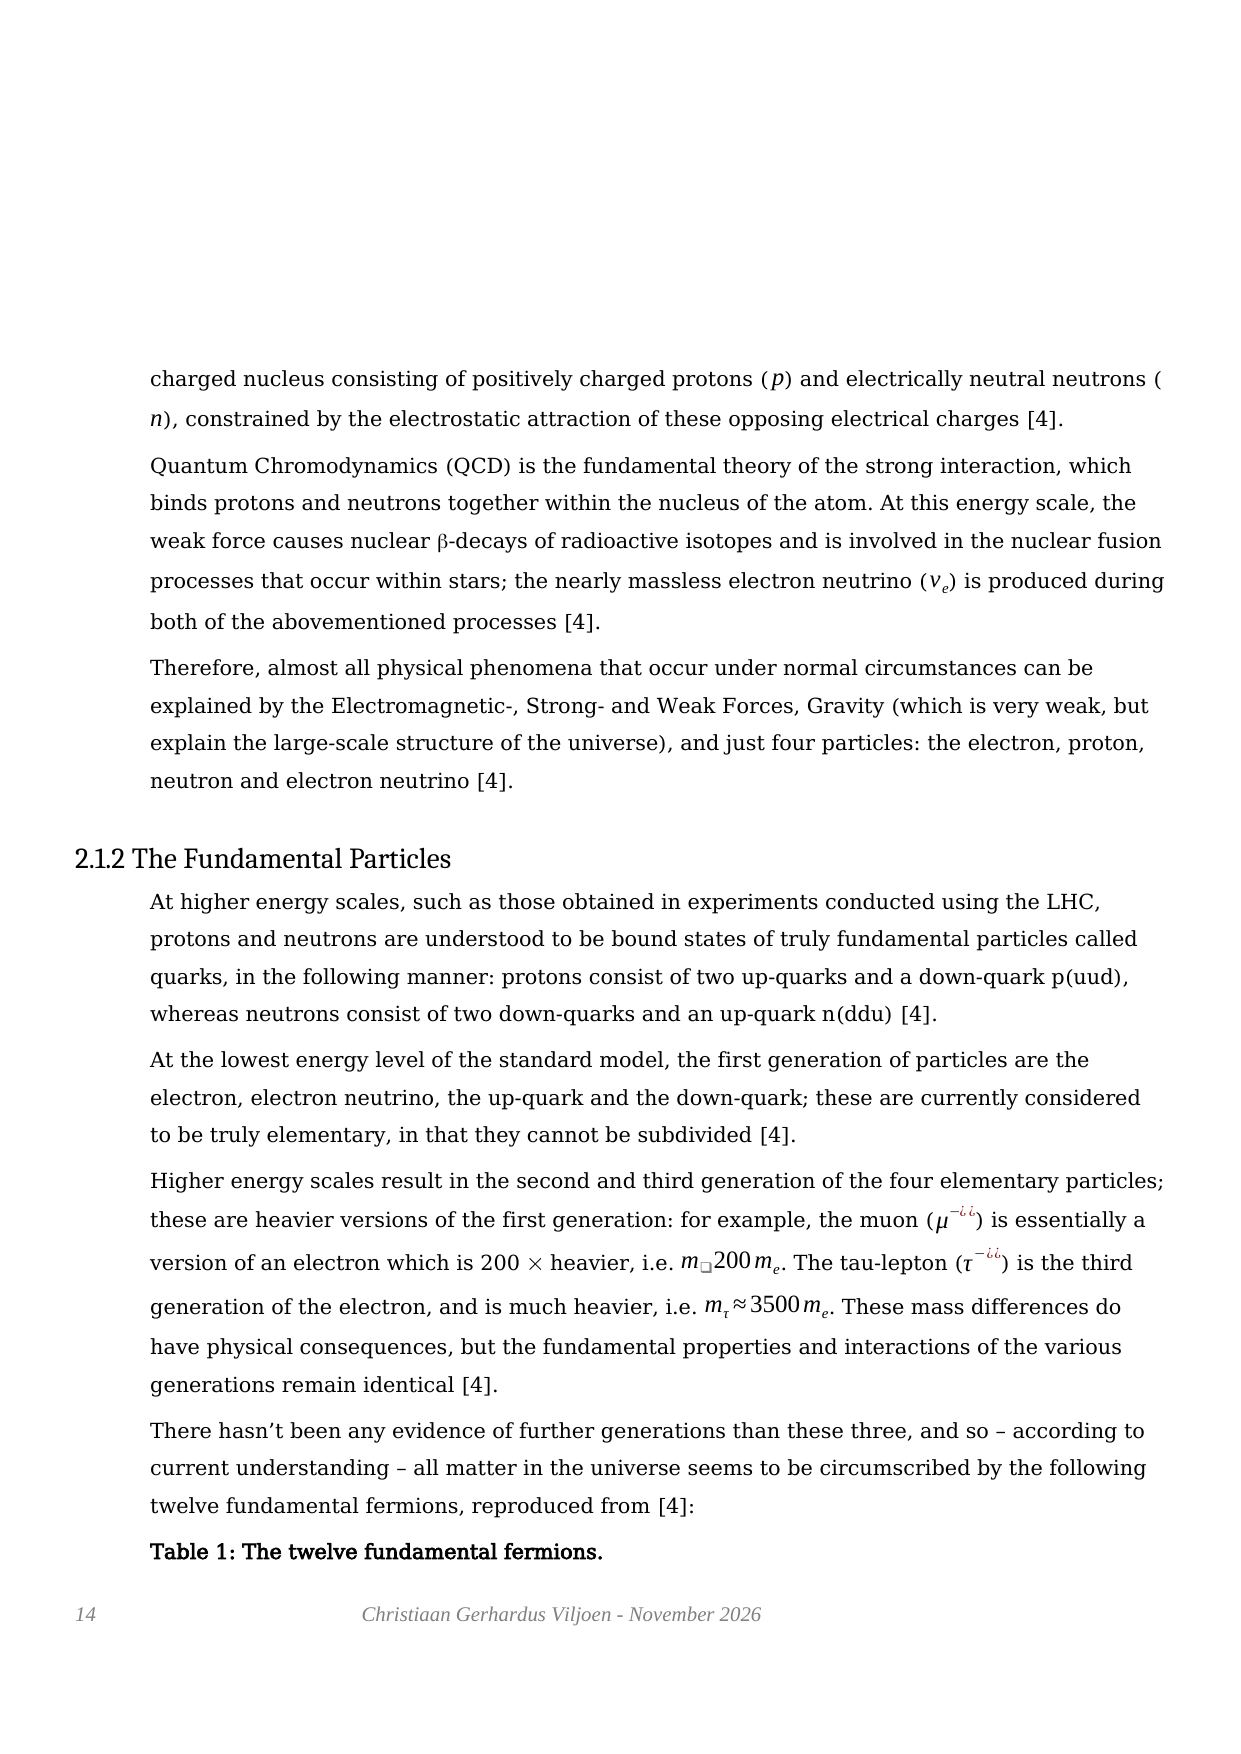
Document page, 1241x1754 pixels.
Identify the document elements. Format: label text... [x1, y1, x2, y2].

text Table 1: The twelve fundamental fermions. [150, 1538, 1165, 1563]
subtitle The Fundamental Particles [75, 842, 1165, 876]
text Higher energy scales result in the second and third generation of the four elementary particles; these are heavier versions of the first generation: for example, the muon () is essentially a version of an electron which is 200 heavier, i.e. . The tau-lepton () is the third generation of the electron, and is much heavier, i.e. . These mass differences do have physical consequences, but the fundamental properties and interactions of the various generations remain identical . [150, 1168, 1165, 1397]
text At the lowest energy level of the standard model, the first generation of particles are the electron, electron neutrino, the up-quark and the down-quark; these are currently considered to be truly elementary, in that they cannot be subdivided. [150, 1047, 1165, 1147]
text Quantum Chromodynamics (QCD) is the fundamental theory of the strong interaction, which binds protons and neutrons together within the nucleus of the atom. At this energy scale, the weak force causes nuclear -decays of radioactive isotopes and is involved in the nuclear fusion processes that occur within stars; the nearly massless electron neutrino () is produced during both of the abovementioned processes. [150, 453, 1165, 634]
text There hasn’t been any evidence of further generations than these three, and so – according to current understanding – all matter in the universe seems to be circumscribed by the following twelve fundamental fermions, reproduced from : [150, 1417, 1165, 1517]
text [150, 364, 1165, 432]
text Therefore, almost all physical phenomena that occur under normal circumstances can be explained by the Electromagnetic-, Strong- and Weak Forces, Gravity (which is very weak, but explain the large-scale structure of the universe), and just four particles: the electron, proton, neutron and electron neutrino. [150, 655, 1165, 792]
text At higher energy scales, such as those obtained in experiments conducted using the LHC, protons and neutrons are understood to be bound states of truly fundamental particles called quarks, in the following manner: protons consist of two up-quarks and a down-quark p(uud), whereas neutrons consist of two down-quarks and an up-quark n(ddu). [150, 888, 1165, 1026]
